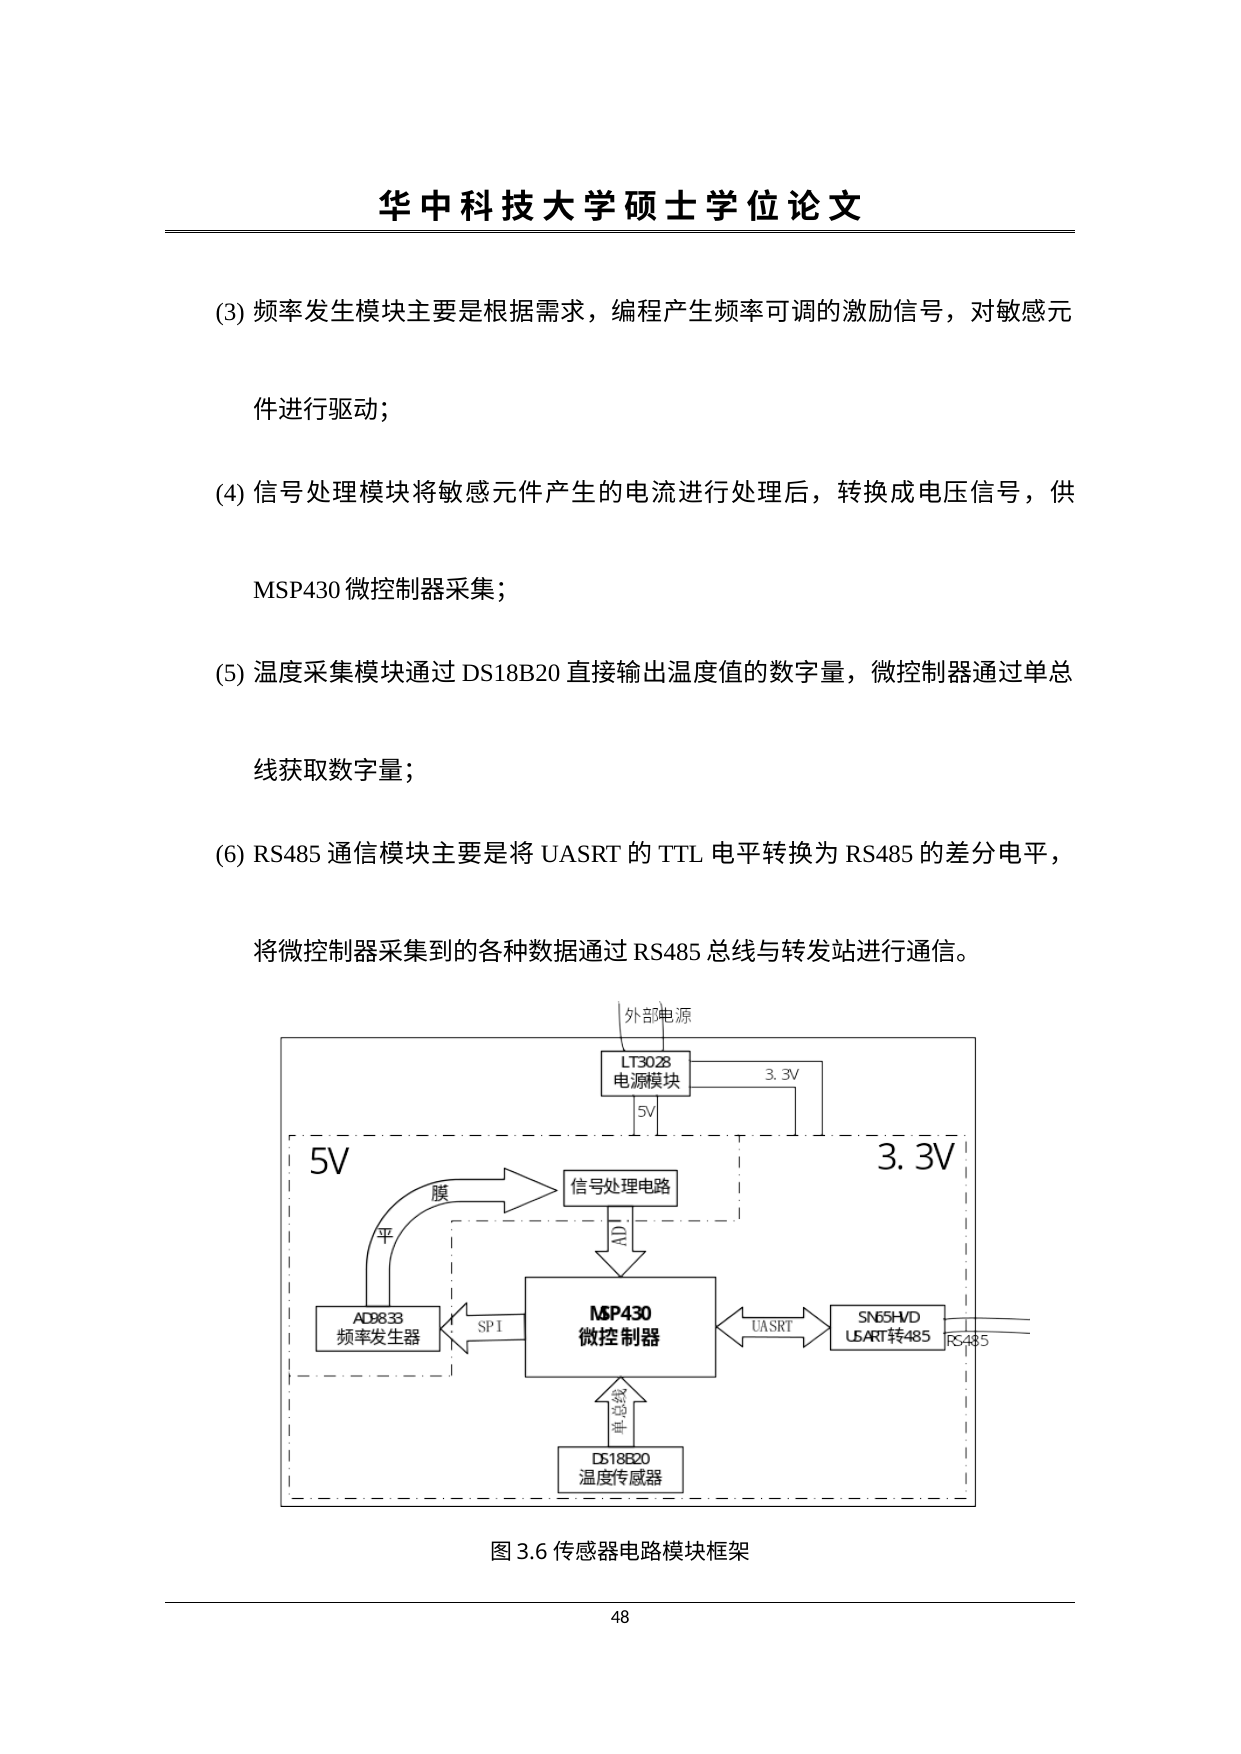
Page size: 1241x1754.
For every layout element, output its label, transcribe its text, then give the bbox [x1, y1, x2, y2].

list RS485通信模块主要是将UASRT的TTL电平转换为RS485的差分电平，将微控制器采集到的各种数据通过RS485总线与转发站进行通信。 [215, 819, 1075, 982]
text 图3.6 传感器电路模块框架 [165, 1534, 1075, 1567]
list 频率发生模块主要是根据需求，编程产生频率可调的激励信号，对敏感元件进行驱动； [215, 277, 1075, 440]
list 温度采集模块通过DS18B20直接输出温度值的数字量，微控制器通过单总线获取数字量； [215, 638, 1075, 801]
list 信号处理模块将敏感元件产生的电流进行处理后，转换成电压信号，供MSP430微控制器采集； [215, 458, 1075, 620]
